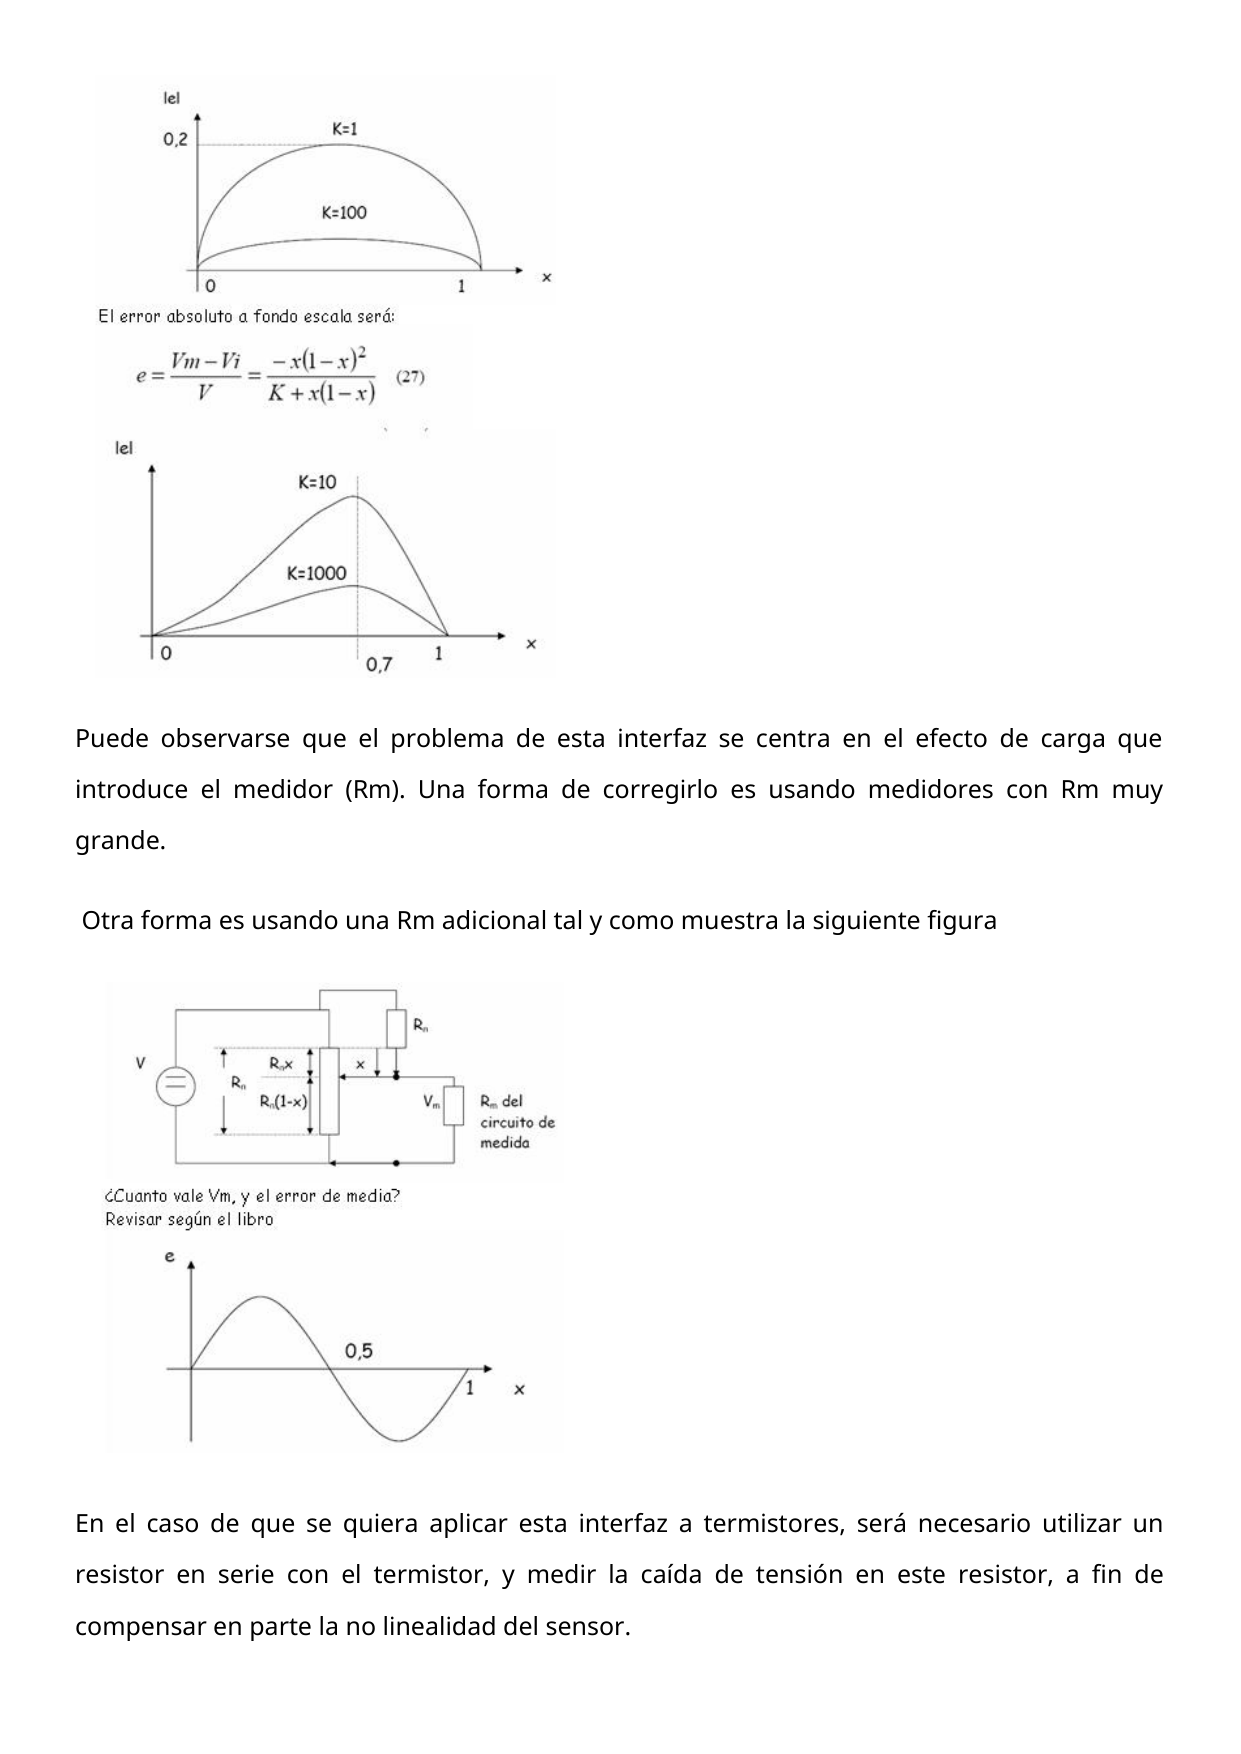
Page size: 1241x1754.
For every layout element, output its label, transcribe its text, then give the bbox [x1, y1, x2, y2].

text Puede observarse que el problema de esta interfaz se centra en el efecto de carga que introduce el medidor (Rm). Una forma de corregirlo es usando medidores con Rm muy grande. [75, 720, 1165, 857]
text En el caso de que se quiera aplicar esta interfaz a termistores, será necesario utilizar un resistor en serie con el termistor, y medir la caída de tensión en este resistor, a fin de compensar en parte la no linealidad del sensor. [75, 1506, 1165, 1642]
picture [75, 75, 557, 678]
text Otra forma es usando una Rm adicional tal y como muestra la siguiente figura [75, 903, 1165, 937]
picture [81, 982, 564, 1453]
